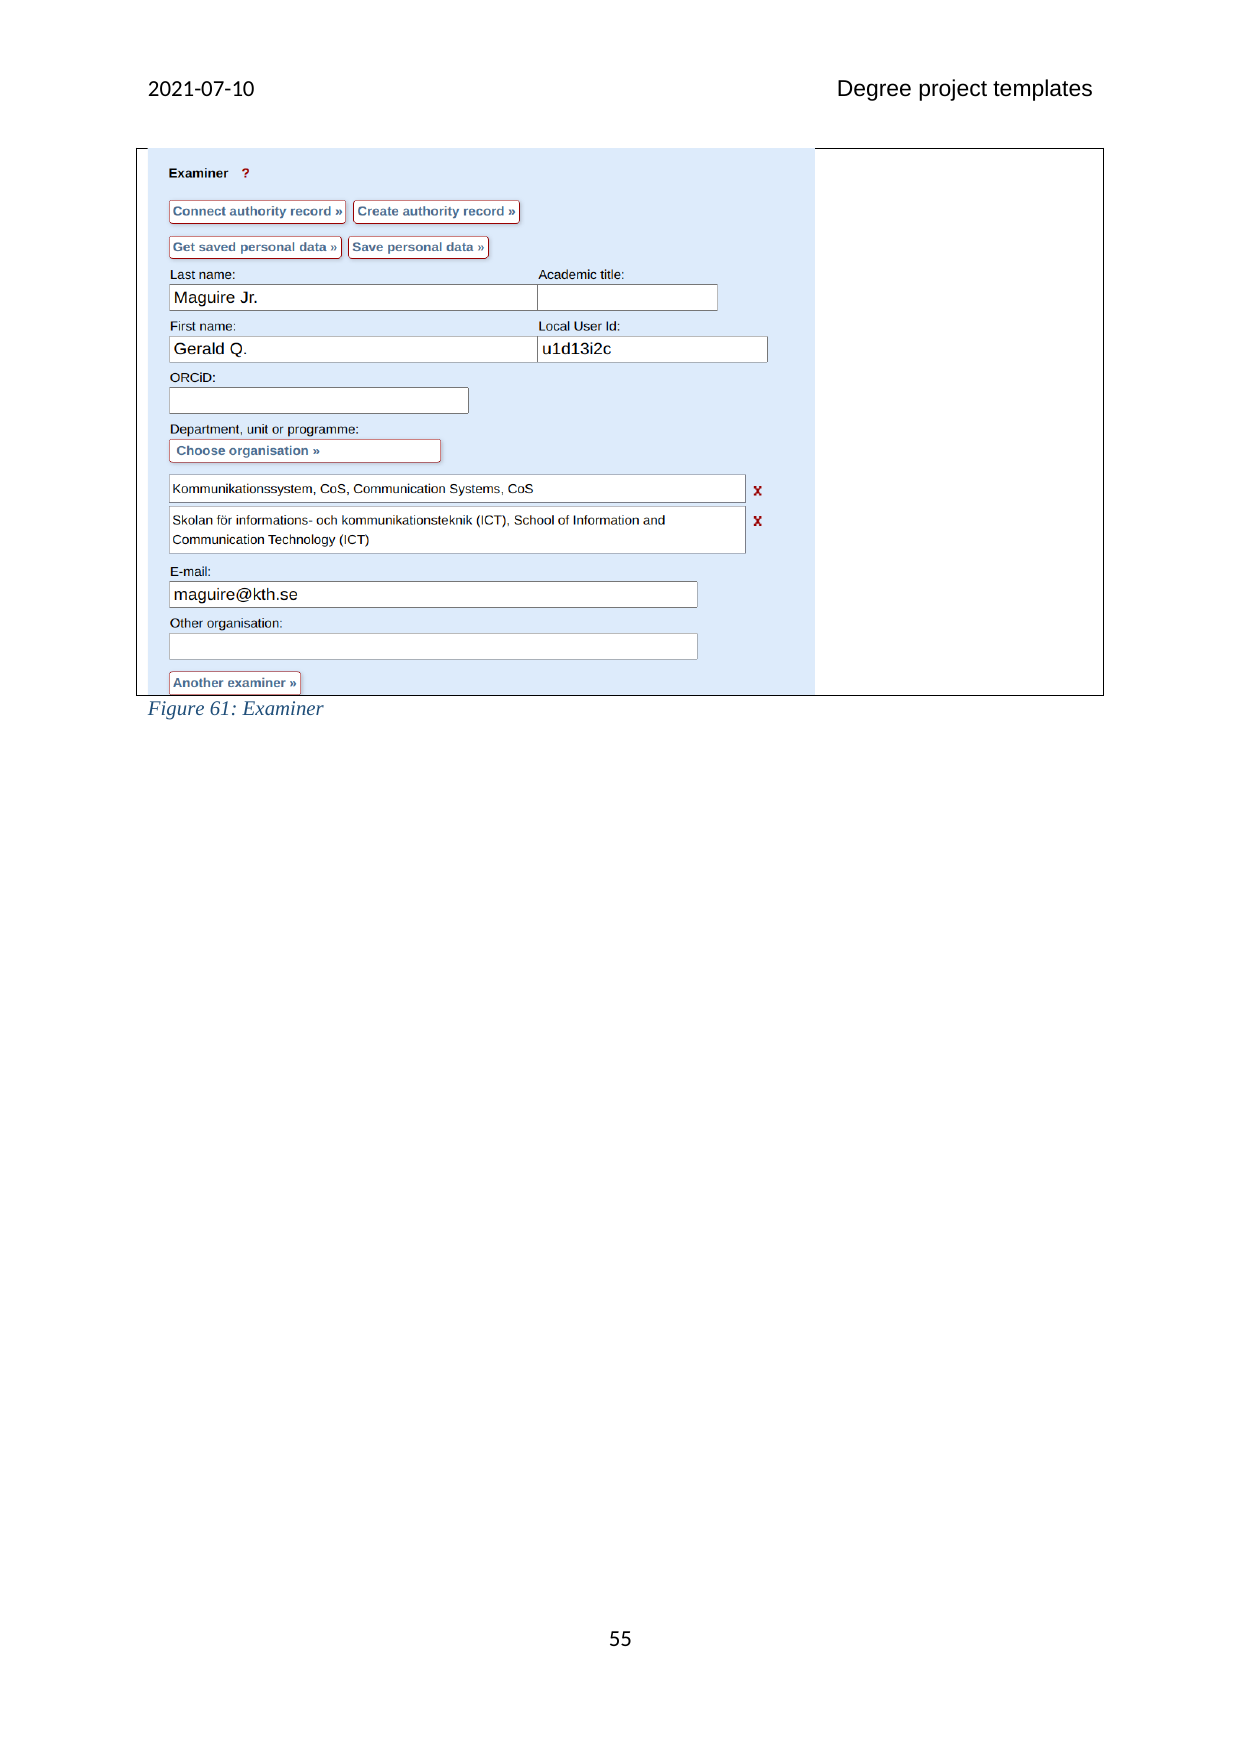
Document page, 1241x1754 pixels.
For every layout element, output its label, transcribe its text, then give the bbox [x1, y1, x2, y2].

text Figure 61: Examiner [148, 696, 1093, 720]
picture [147, 148, 815, 695]
table_header [815, 149, 1103, 695]
table_header [137, 149, 147, 695]
